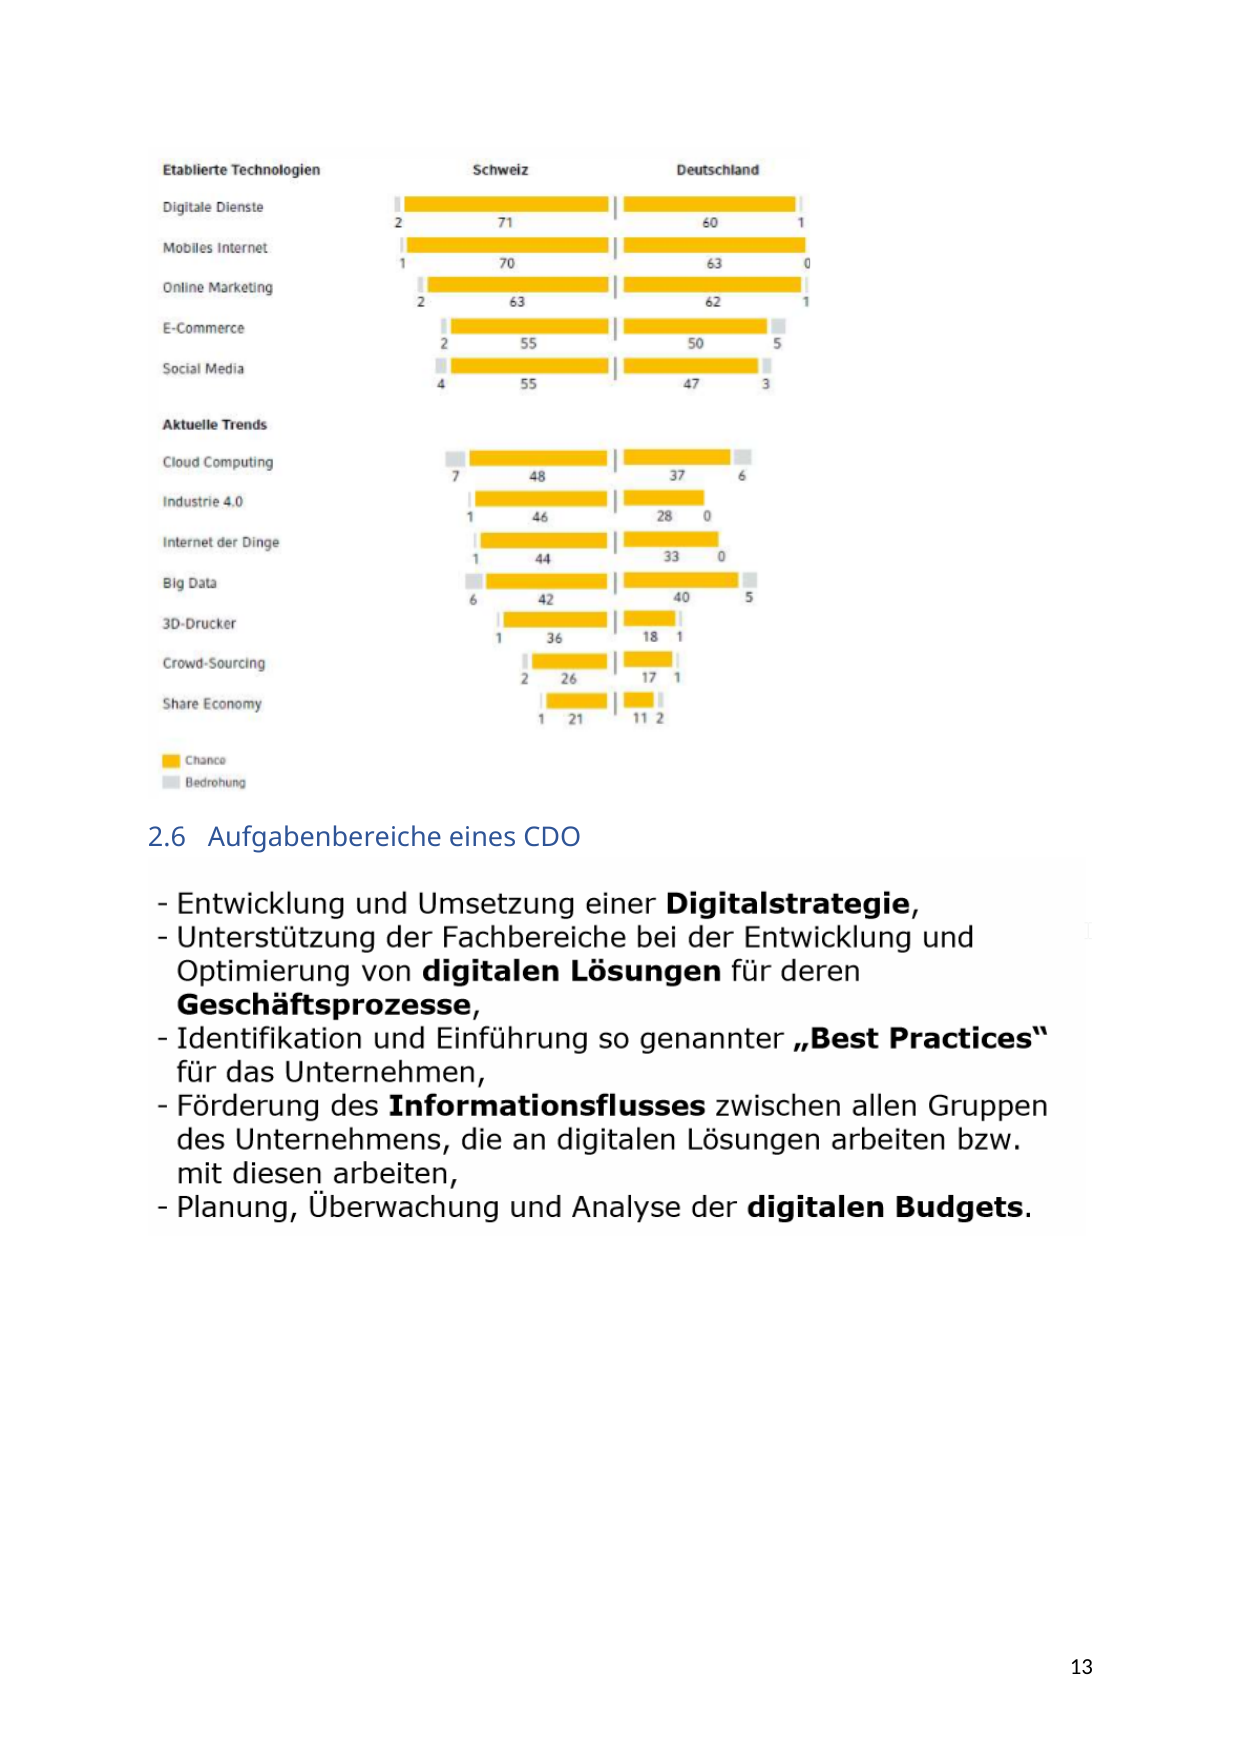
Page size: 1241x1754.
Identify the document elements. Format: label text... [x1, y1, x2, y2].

subtitle Aufgabenbereiche eines CDO [148, 818, 1093, 854]
picture [147, 147, 810, 799]
picture [147, 857, 1093, 1236]
